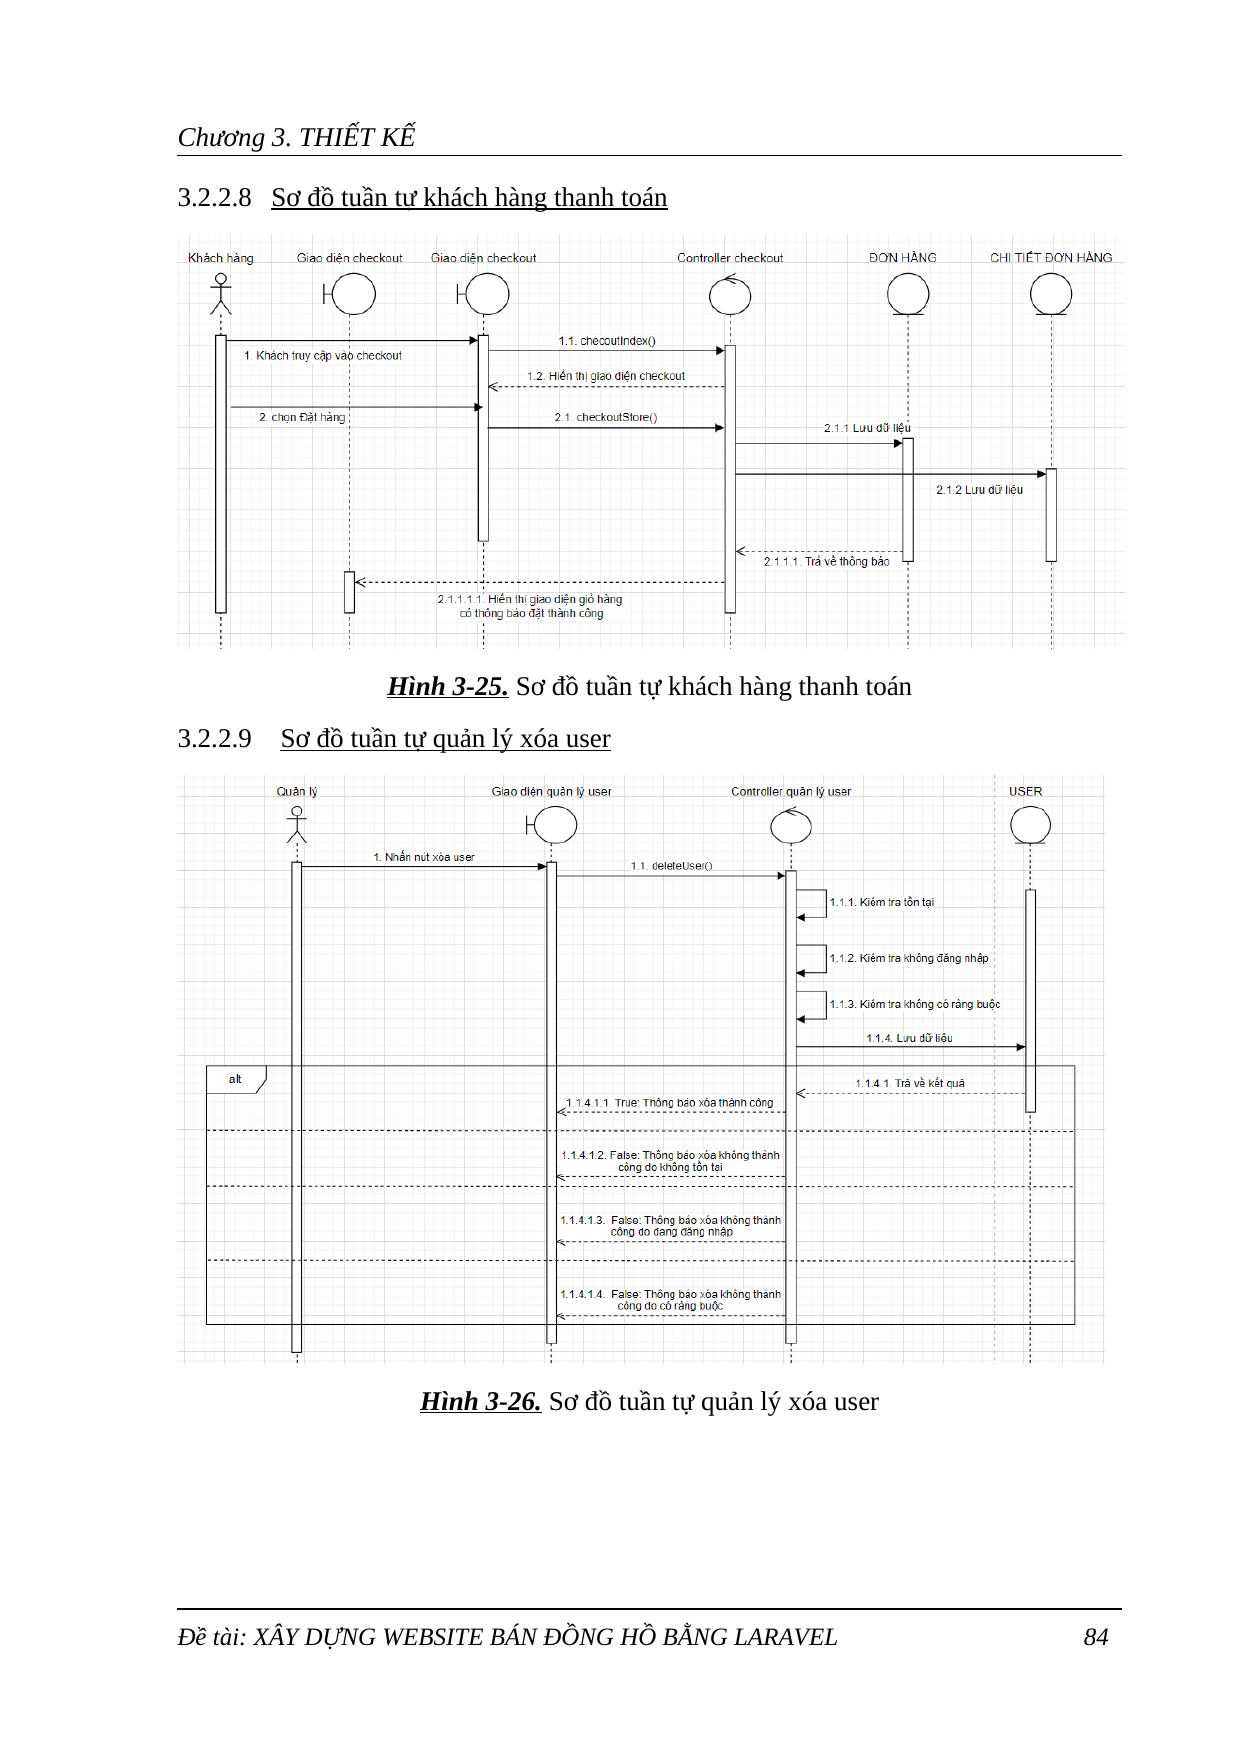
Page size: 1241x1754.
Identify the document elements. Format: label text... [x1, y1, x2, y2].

subtitle Sơ đồ tuần tự khách hàng thanh toán [177, 181, 1122, 212]
subtitle Sơ đồ tuần tự quản lý xóa user [177, 722, 1122, 754]
text Hình 3-25. Sơ đồ tuần tự khách hàng thanh toán [177, 669, 1122, 701]
picture [177, 775, 1106, 1364]
text Hình 3-26. Sơ đồ tuần tự quản lý xóa user [177, 1385, 1122, 1416]
picture [177, 234, 1126, 649]
